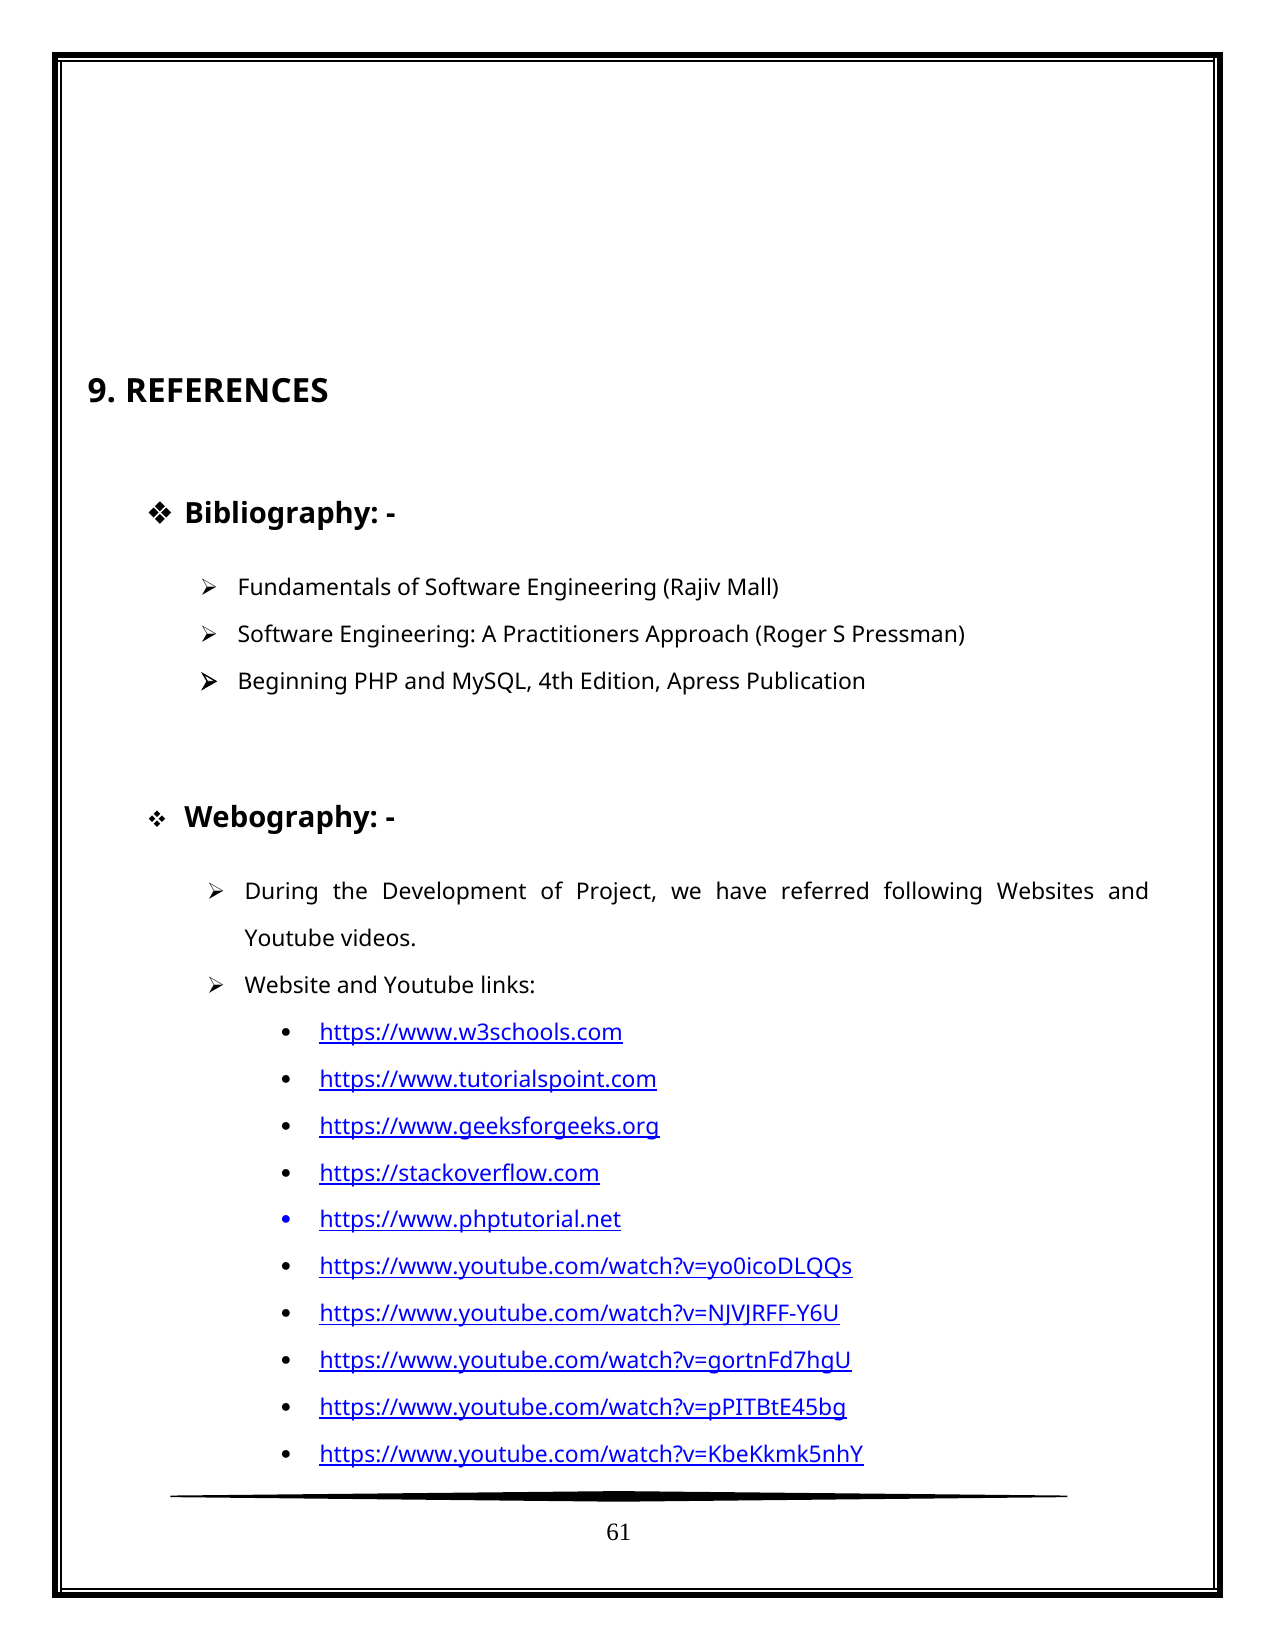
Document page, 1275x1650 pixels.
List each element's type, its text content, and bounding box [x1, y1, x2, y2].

list https://www.youtube.com/watch?v=yo0icoDLQQs [282, 1250, 1150, 1281]
list Bibliography: - [147, 492, 1150, 532]
list https://www.youtube.com/watch?v=KbeKkmk5nhY [282, 1438, 1150, 1469]
list https://www.youtube.com/watch?v=pPITBtE45bg [282, 1391, 1150, 1422]
list https://www.tutorialspoint.com [282, 1063, 1150, 1094]
list https://www.youtube.com/watch?v=gortnFd7hgU [282, 1344, 1150, 1375]
list https://stackoverflow.com [282, 1156, 1150, 1188]
list Website and Youtube links: [207, 969, 1150, 1000]
list https://www.youtube.com/watch?v=NJVJRFF-Y6U [282, 1297, 1150, 1328]
list Webography: - [147, 796, 1150, 836]
list Software Engineering: A Practitioners Approach (Roger S Pressman) [200, 618, 1150, 649]
list During the Development of Project, we have referred following Websites and Youtube videos. [207, 875, 1150, 953]
list REFERENCES [87, 367, 1150, 412]
list Fundamentals of Software Engineering (Rajiv Mall) [200, 571, 1150, 602]
list https://www.phptutorial.net [282, 1203, 1150, 1234]
list https://www.w3schools.com [282, 1016, 1150, 1047]
list Beginning PHP and MySQL, 4th Edition, Apress Publication [200, 665, 1150, 696]
list https://www.geeksforgeeks.org [282, 1109, 1150, 1141]
